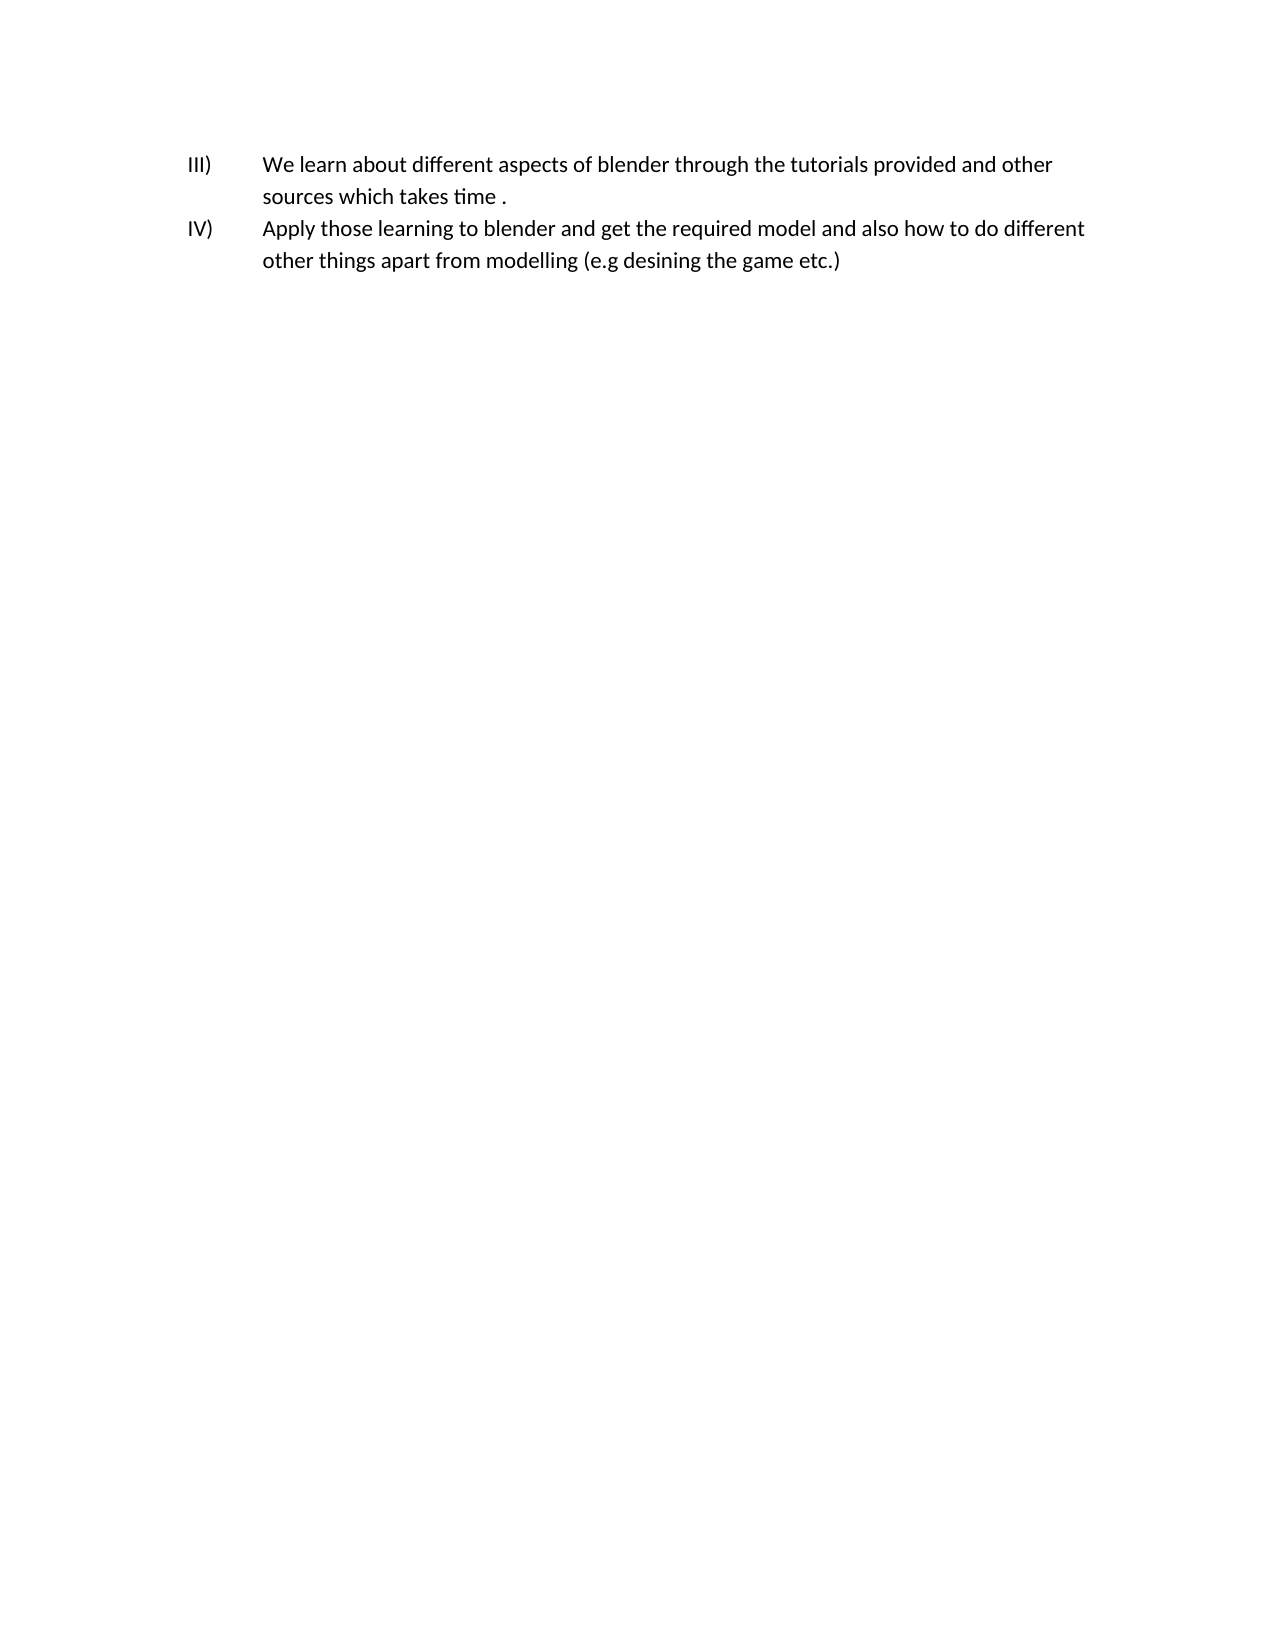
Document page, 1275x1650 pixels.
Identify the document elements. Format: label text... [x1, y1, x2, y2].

list Apply those learning to blender and get the required model and also how to do different other things apart from modelling (e.g desining the game etc.) [187, 214, 1125, 274]
list We learn about different aspects of blender through the tutorials provided and other sources which takes time . [187, 150, 1125, 210]
